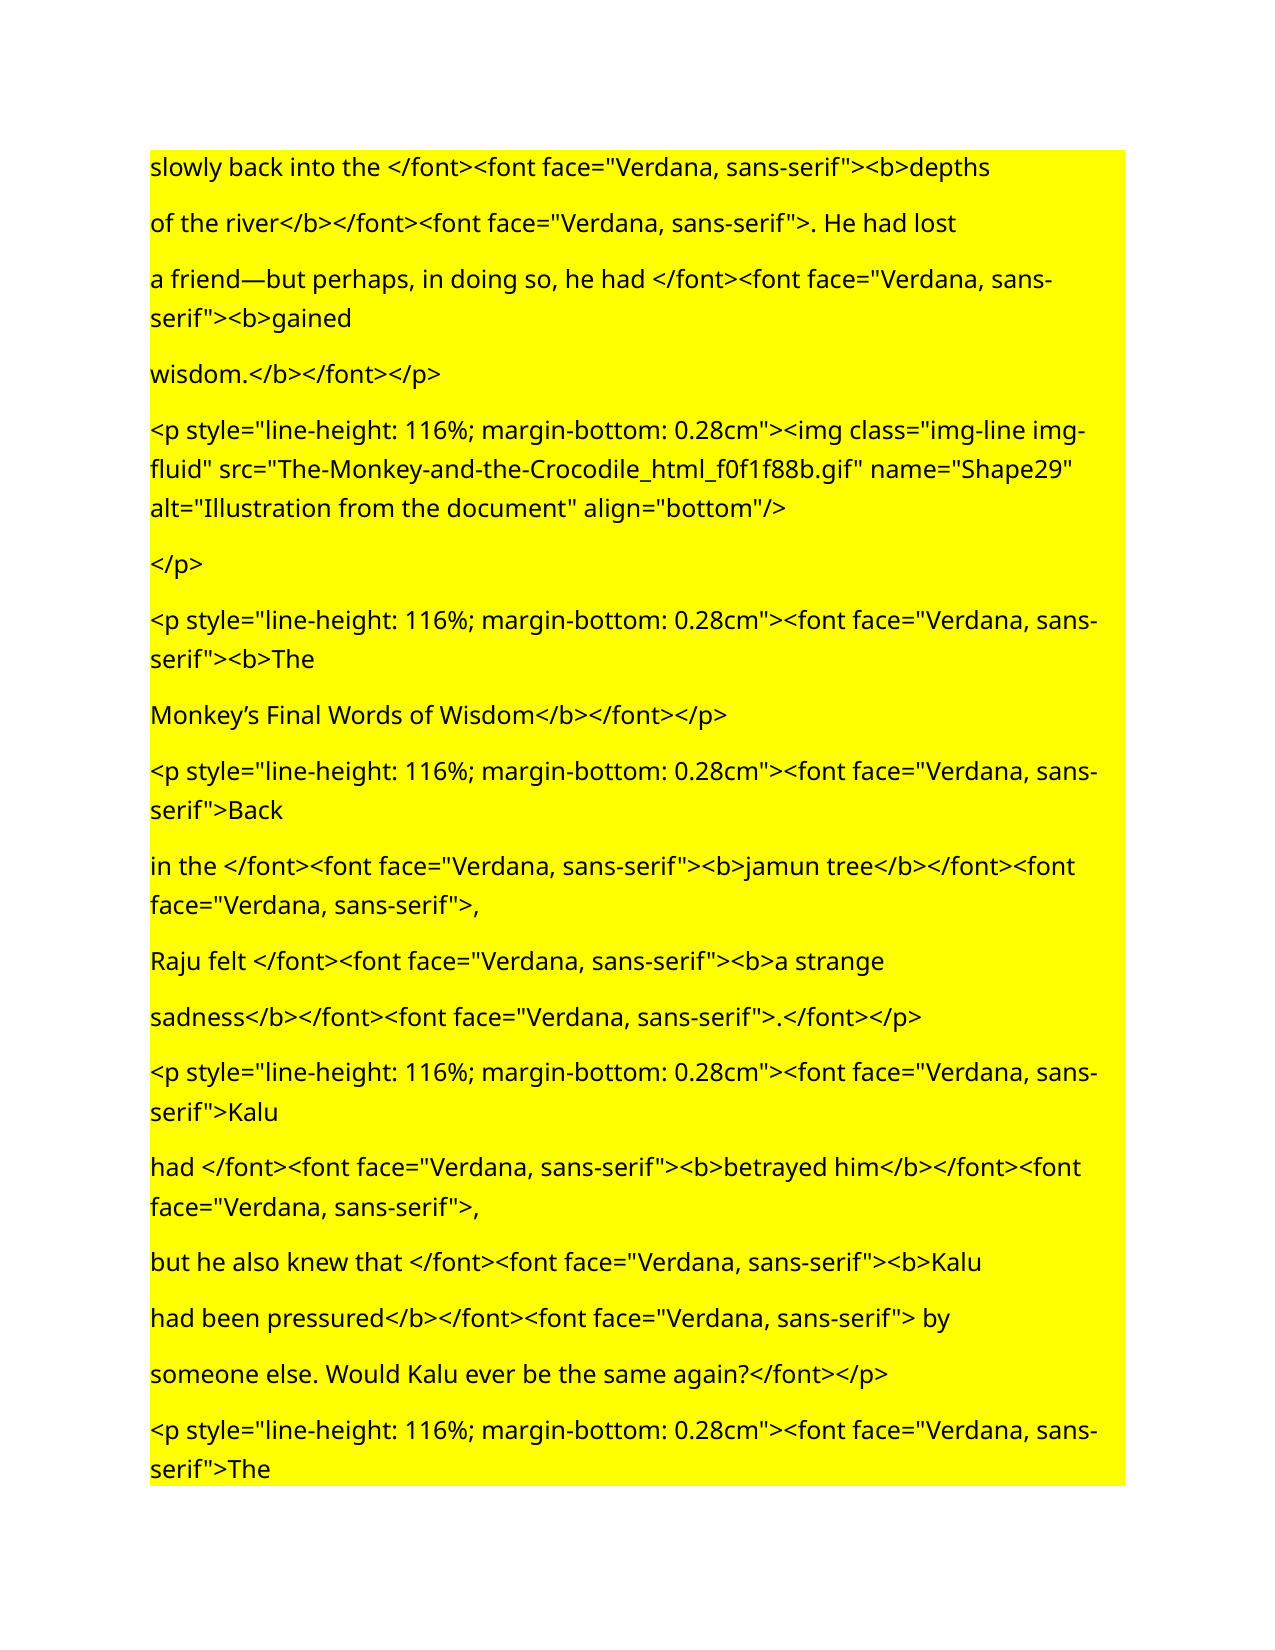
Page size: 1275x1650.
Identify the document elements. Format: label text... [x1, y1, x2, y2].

text <p style="line-height: 116%; margin-bottom: 0.28cm"><font face="Verdana, sans-serif">Back [150, 753, 1125, 827]
text wisdom.</b></font></p> [150, 357, 1125, 391]
text Raju felt </font><font face="Verdana, sans-serif"><b>a strange [150, 943, 1125, 977]
text <p style="line-height: 116%; margin-bottom: 0.28cm"><font face="Verdana, sans-serif"><b>The [150, 602, 1125, 676]
text of the river</b></font><font face="Verdana, sans-serif">. He had lost [150, 206, 1125, 240]
text but he also knew that </font><font face="Verdana, sans-serif"><b>Kalu [150, 1245, 1125, 1279]
text sadness</b></font><font face="Verdana, sans-serif">.</font></p> [150, 999, 1125, 1033]
text in the </font><font face="Verdana, sans-serif"><b>jamun tree</b></font><font face="Verdana, sans-serif">, [150, 848, 1125, 922]
text </p> [150, 547, 1125, 581]
text <p style="line-height: 116%; margin-bottom: 0.28cm"><font face="Verdana, sans-serif">The [150, 1412, 1125, 1486]
text had </font><font face="Verdana, sans-serif"><b>betrayed him</b></font><font face="Verdana, sans-serif">, [150, 1150, 1125, 1223]
text had been pressured</b></font><font face="Verdana, sans-serif"> by [150, 1301, 1125, 1335]
text <p style="line-height: 116%; margin-bottom: 0.28cm"><img class="img-line img-fluid" src="The-Monkey-and-the-Crocodile_html_f0f1f88b.gif" name="Shape29" alt="Illustration from the document" align="bottom"/> [150, 412, 1125, 525]
text someone else. Would Kalu ever be the same again?</font></p> [150, 1357, 1125, 1391]
text a friend—but perhaps, in doing so, he had </font><font face="Verdana, sans-serif"><b>gained [150, 262, 1125, 335]
text <p style="line-height: 116%; margin-bottom: 0.28cm"><font face="Verdana, sans-serif">Kalu [150, 1055, 1125, 1128]
text slowly back into the </font><font face="Verdana, sans-serif"><b>depths [150, 150, 1125, 184]
text Monkey’s Final Words of Wisdom</b></font></p> [150, 697, 1125, 732]
